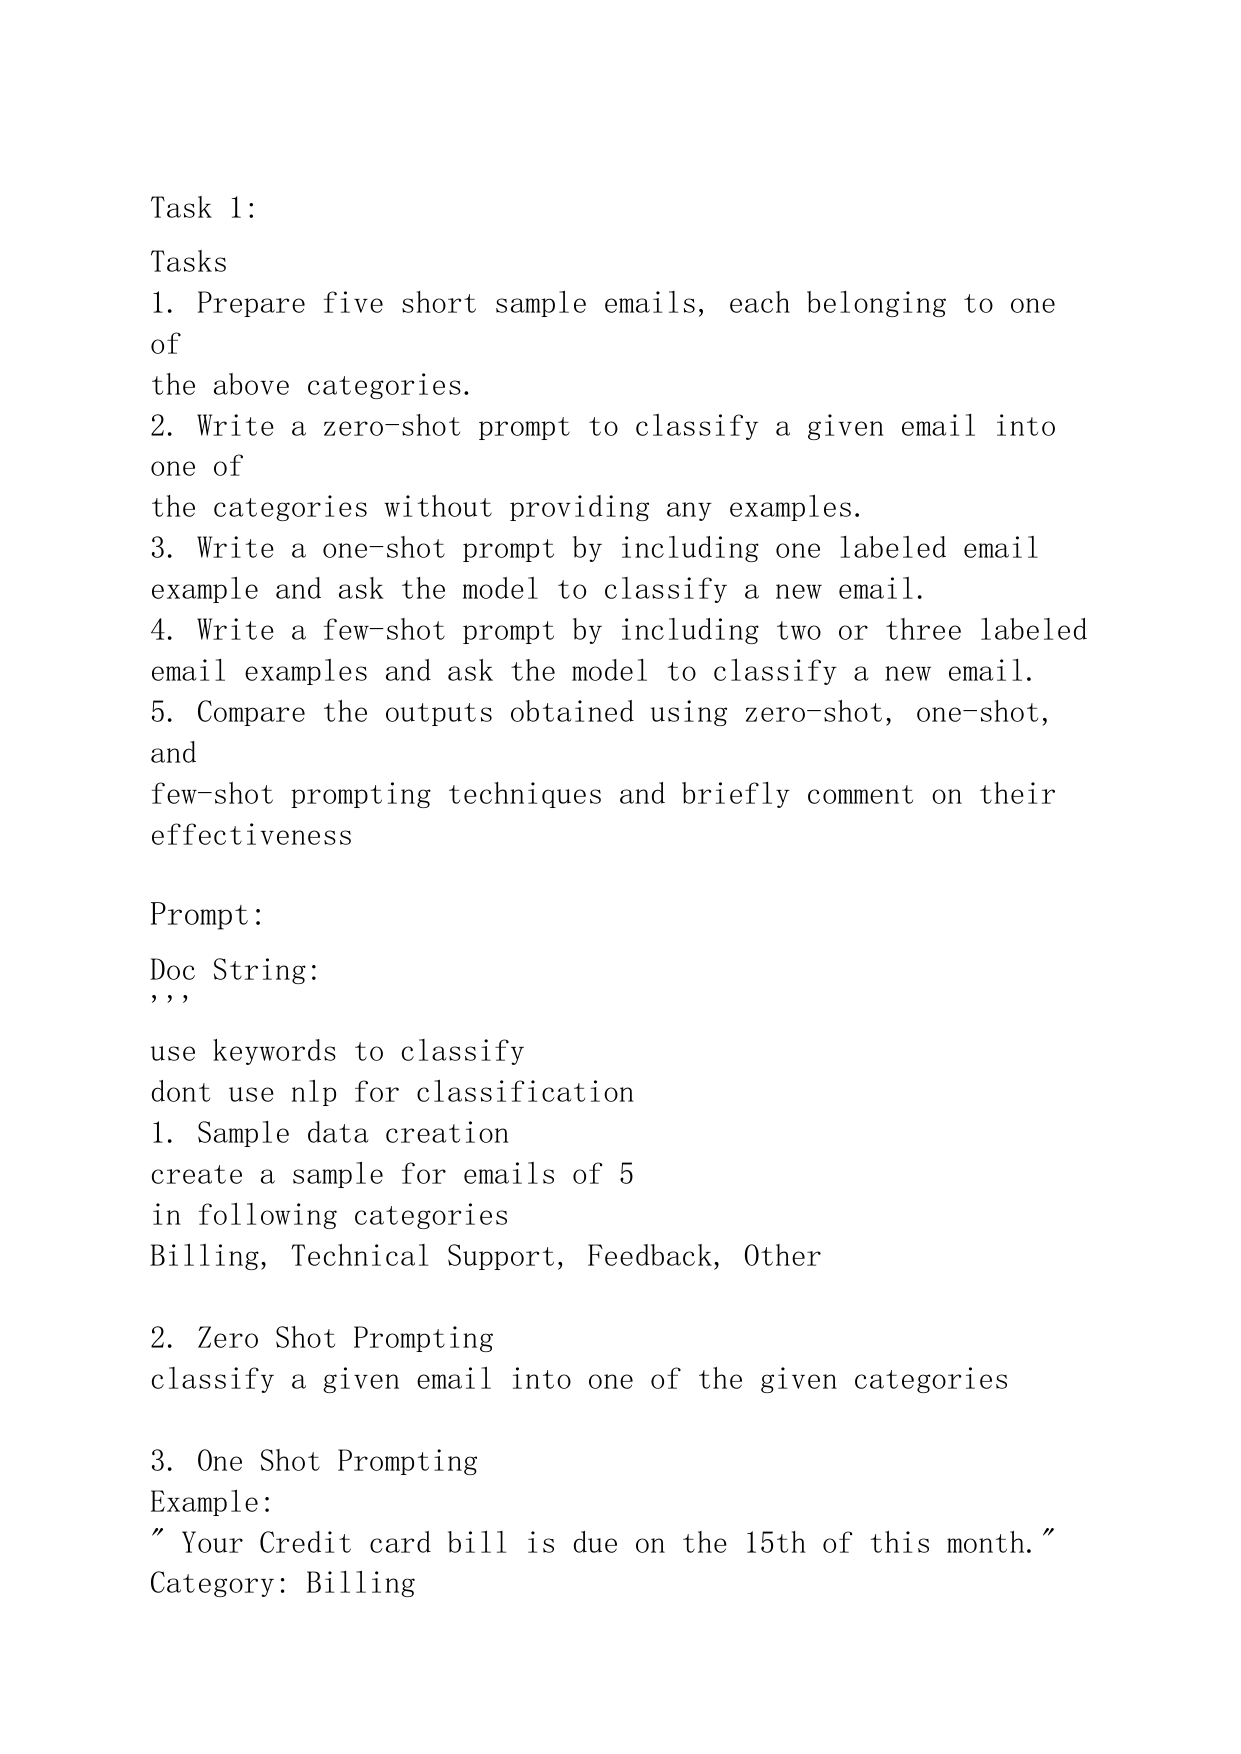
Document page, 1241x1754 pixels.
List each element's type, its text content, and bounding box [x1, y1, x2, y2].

text Example: [150, 1481, 1090, 1516]
text ''' [150, 989, 1090, 1025]
text few-shot prompting techniques and briefly comment on their [150, 773, 1090, 809]
text the above categories. [150, 364, 1090, 399]
text " Your Credit card bill is due on the 15th of this month." [150, 1522, 1090, 1557]
text classify a given email into one of the given categories [150, 1358, 1090, 1394]
text Billing, Technical Support, Feedback, Other [150, 1235, 1090, 1271]
text 5. Compare the outputs obtained using zero-shot, one-shot, and [150, 691, 1090, 768]
text use keywords to classify [150, 1031, 1090, 1066]
text example and ask the model to classify a new email. [150, 568, 1090, 604]
text Doc String: [150, 949, 1090, 984]
text 1. Prepare five short sample emails, each belonging to one of [150, 282, 1090, 358]
text Category: Billing [150, 1563, 1090, 1598]
text 2. Zero Shot Prompting [150, 1317, 1090, 1353]
text email examples and ask the model to classify a new email. [150, 650, 1090, 686]
text 4. Write a few-shot prompt by including two or three labeled [150, 609, 1090, 645]
text 1. Sample data creation [150, 1112, 1090, 1148]
text 2. Write a zero-shot prompt to classify a given email into one of [150, 405, 1090, 481]
subtitle Task 1: [150, 187, 1090, 223]
text create a sample for emails of 5 [150, 1153, 1090, 1189]
text dont use nlp for classification [150, 1071, 1090, 1107]
text 3. One Shot Prompting [150, 1440, 1090, 1476]
text 3. Write a one-shot prompt by including one labeled email [150, 527, 1090, 563]
text Tasks [150, 241, 1090, 277]
text in following categories [150, 1194, 1090, 1230]
text effectiveness [150, 814, 1090, 850]
subtitle Prompt: [150, 892, 1090, 931]
text the categories without providing any examples. [150, 487, 1090, 522]
